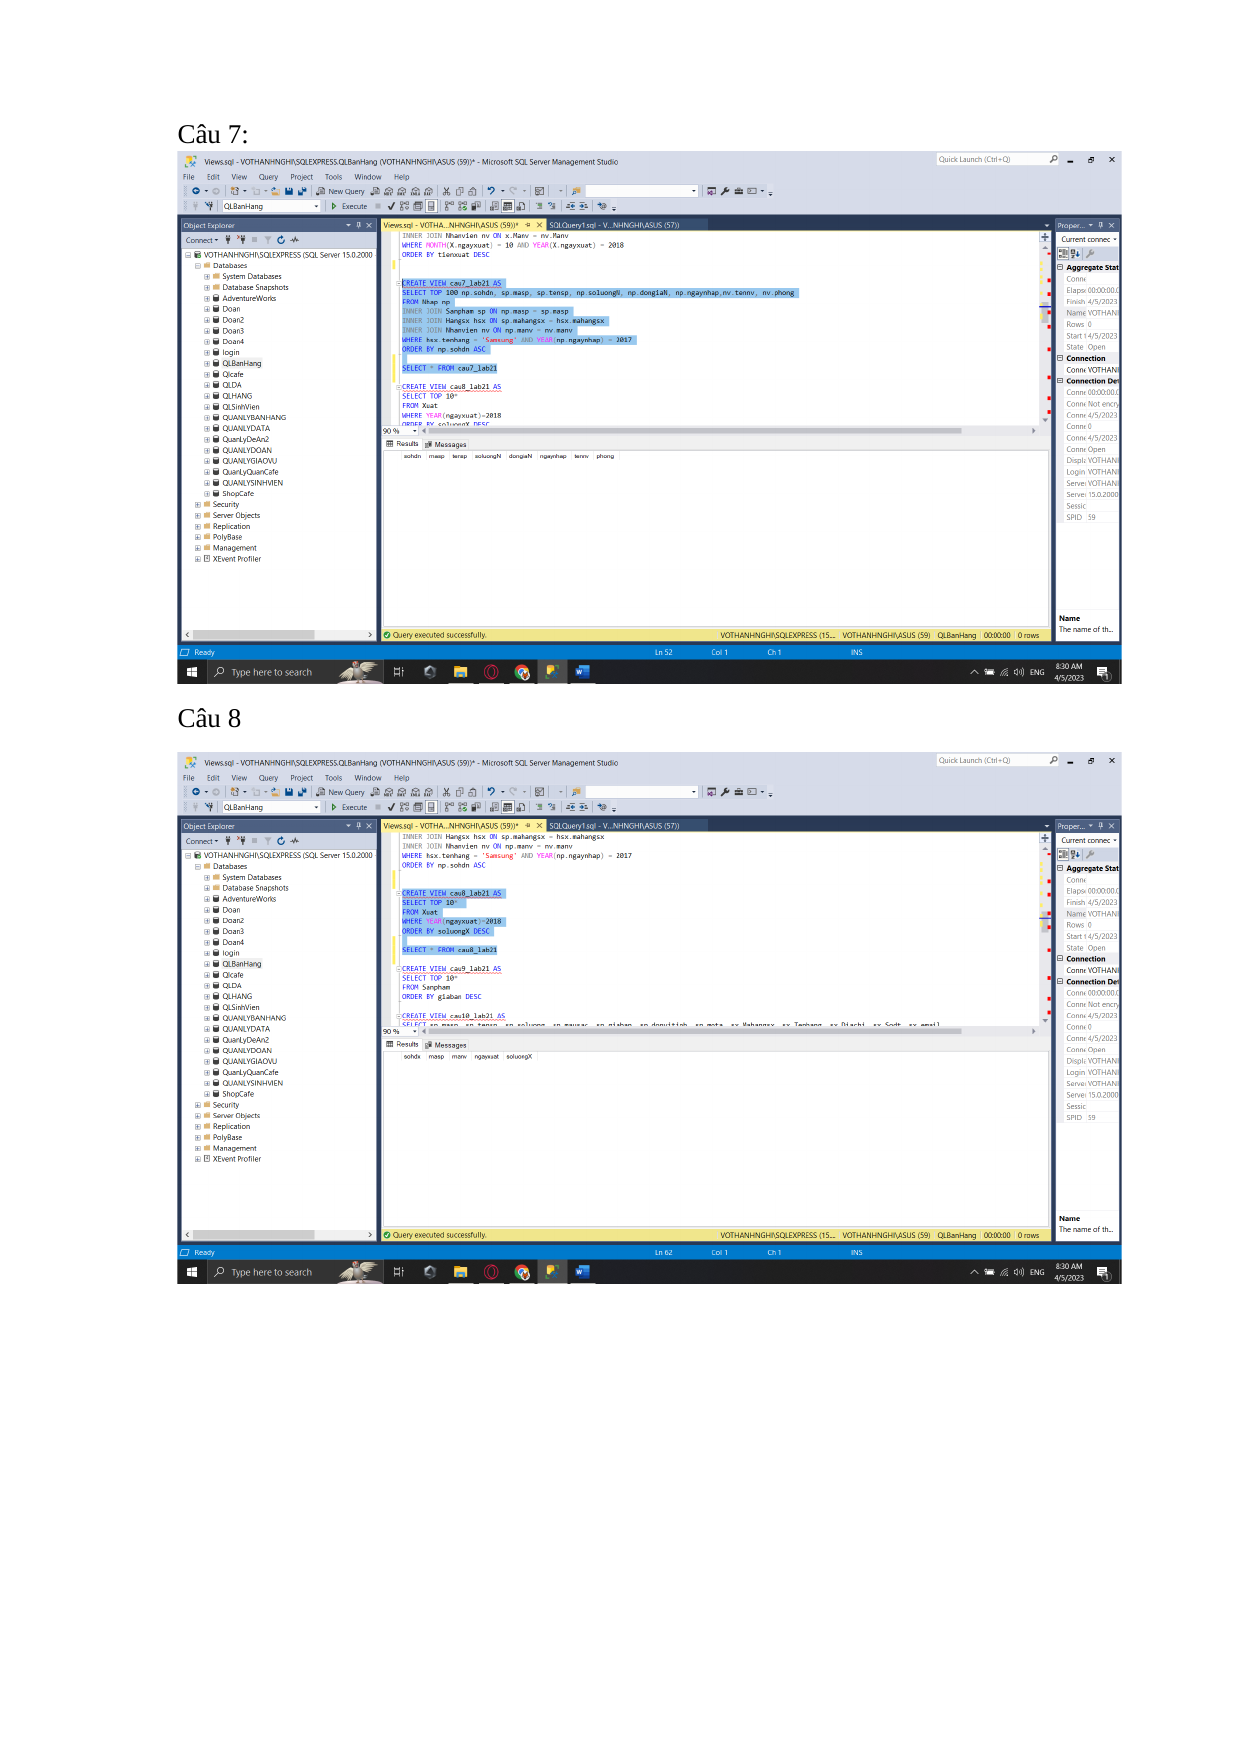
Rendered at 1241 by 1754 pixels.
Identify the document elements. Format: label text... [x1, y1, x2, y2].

picture [177, 151, 1122, 684]
text Câu 8 [177, 702, 1122, 733]
text Câu 7: [177, 118, 1122, 151]
picture [177, 752, 1122, 1284]
